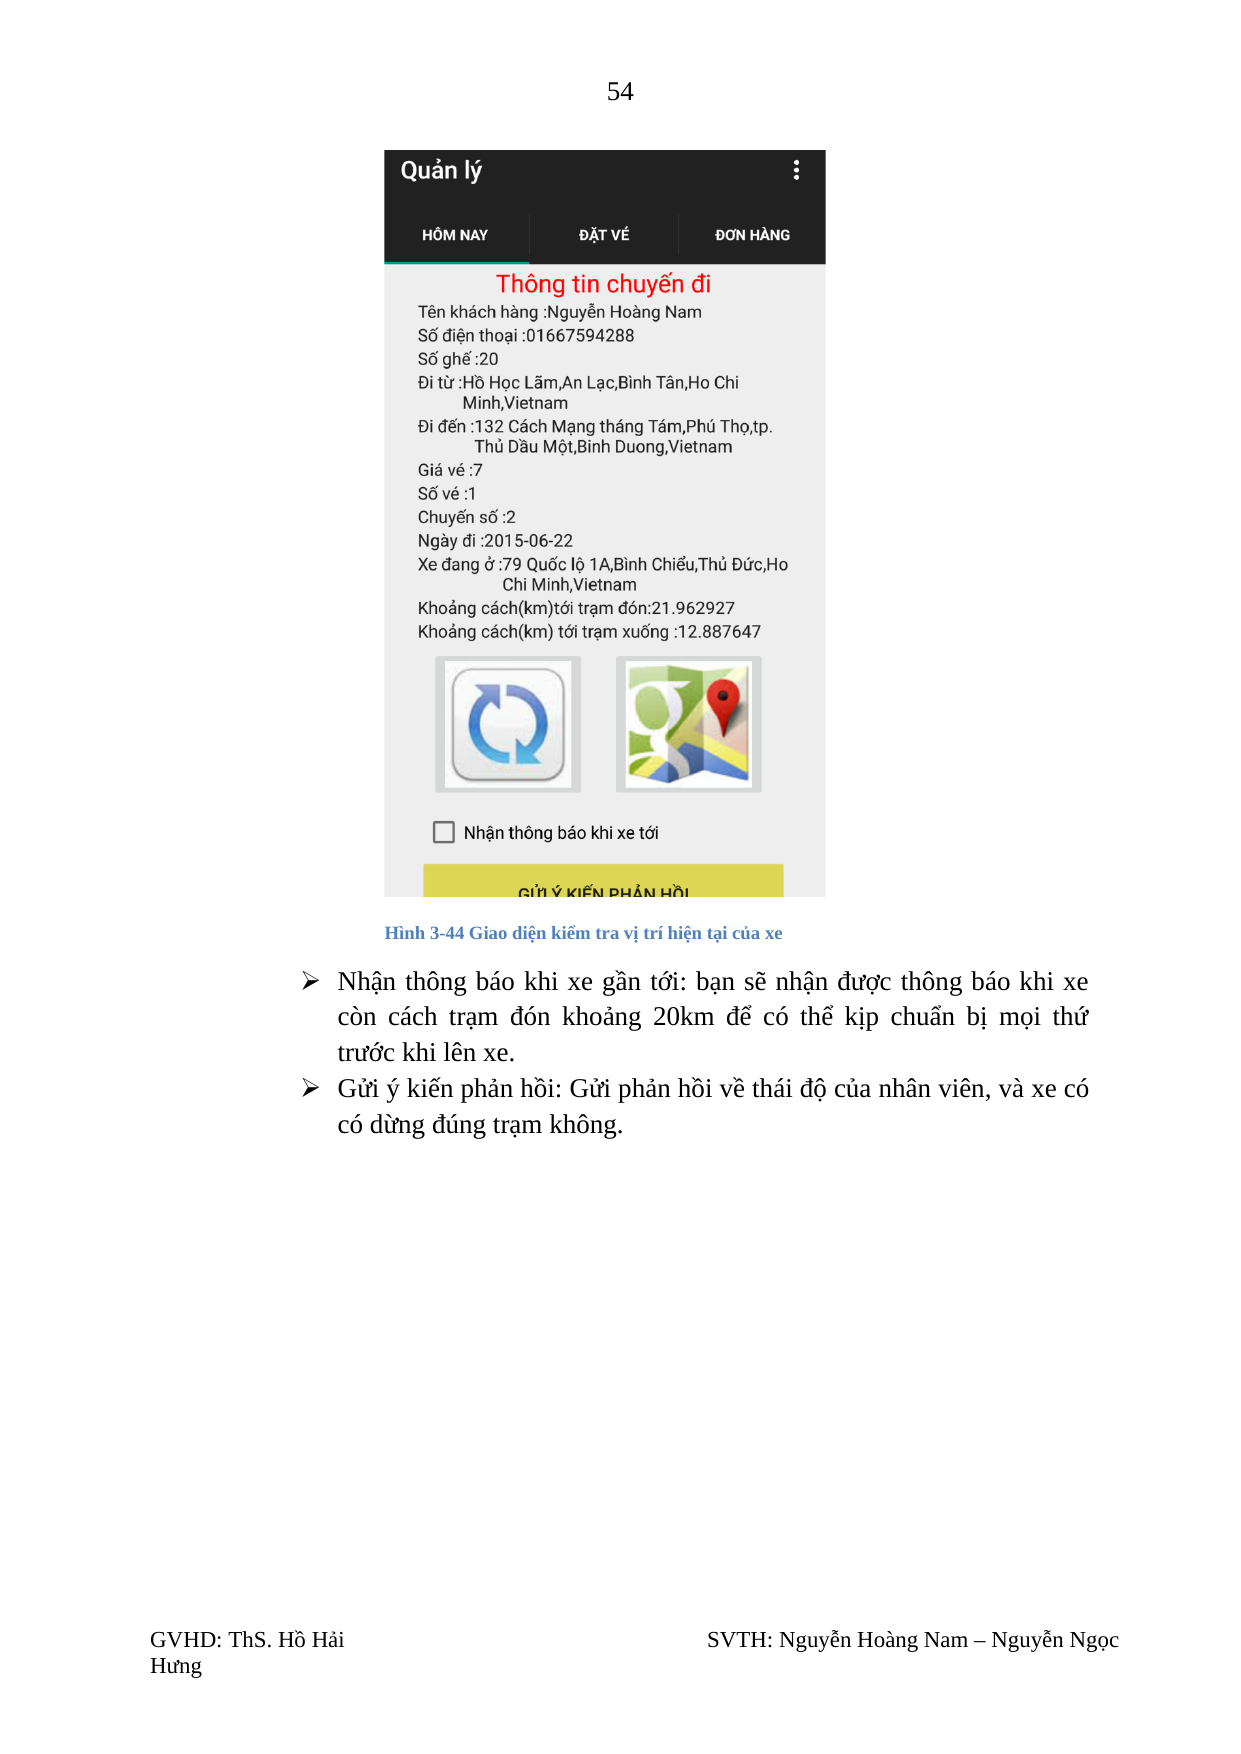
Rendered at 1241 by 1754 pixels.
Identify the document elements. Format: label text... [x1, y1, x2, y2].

list Gửi ý kiến phản hồi: Gửi phản hồi về thái độ của nhân viên, và xe có có dừng đúng trạm không. [300, 1072, 1090, 1139]
picture [384, 150, 826, 897]
list Nhận thông báo khi xe gần tới: bạn sẽ nhận được thông báo khi xe còn cách trạm đón khoảng 20km để có thể kịp chuẩn bị mọi thứ trước khi lên xe. [300, 965, 1090, 1067]
